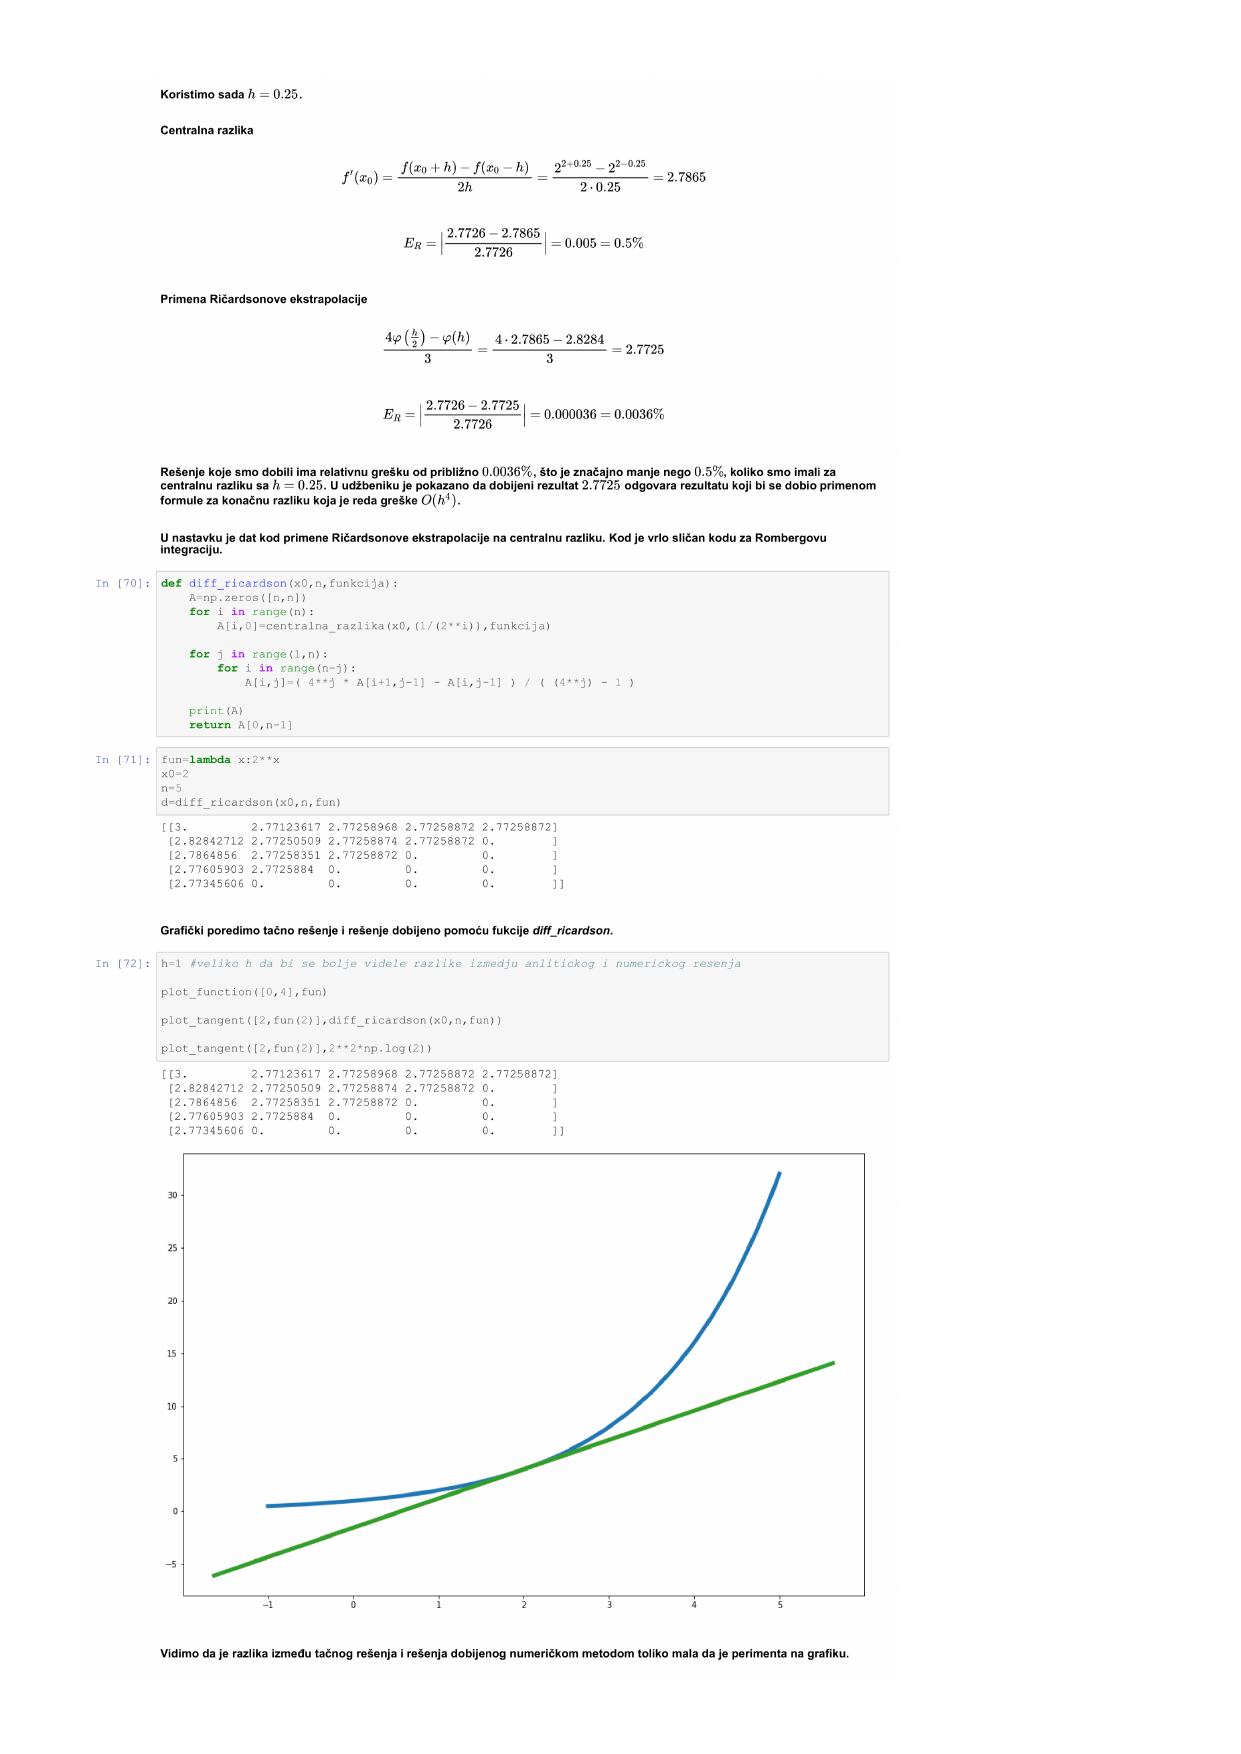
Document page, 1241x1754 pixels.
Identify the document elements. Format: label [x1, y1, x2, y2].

picture [75, 75, 901, 1679]
